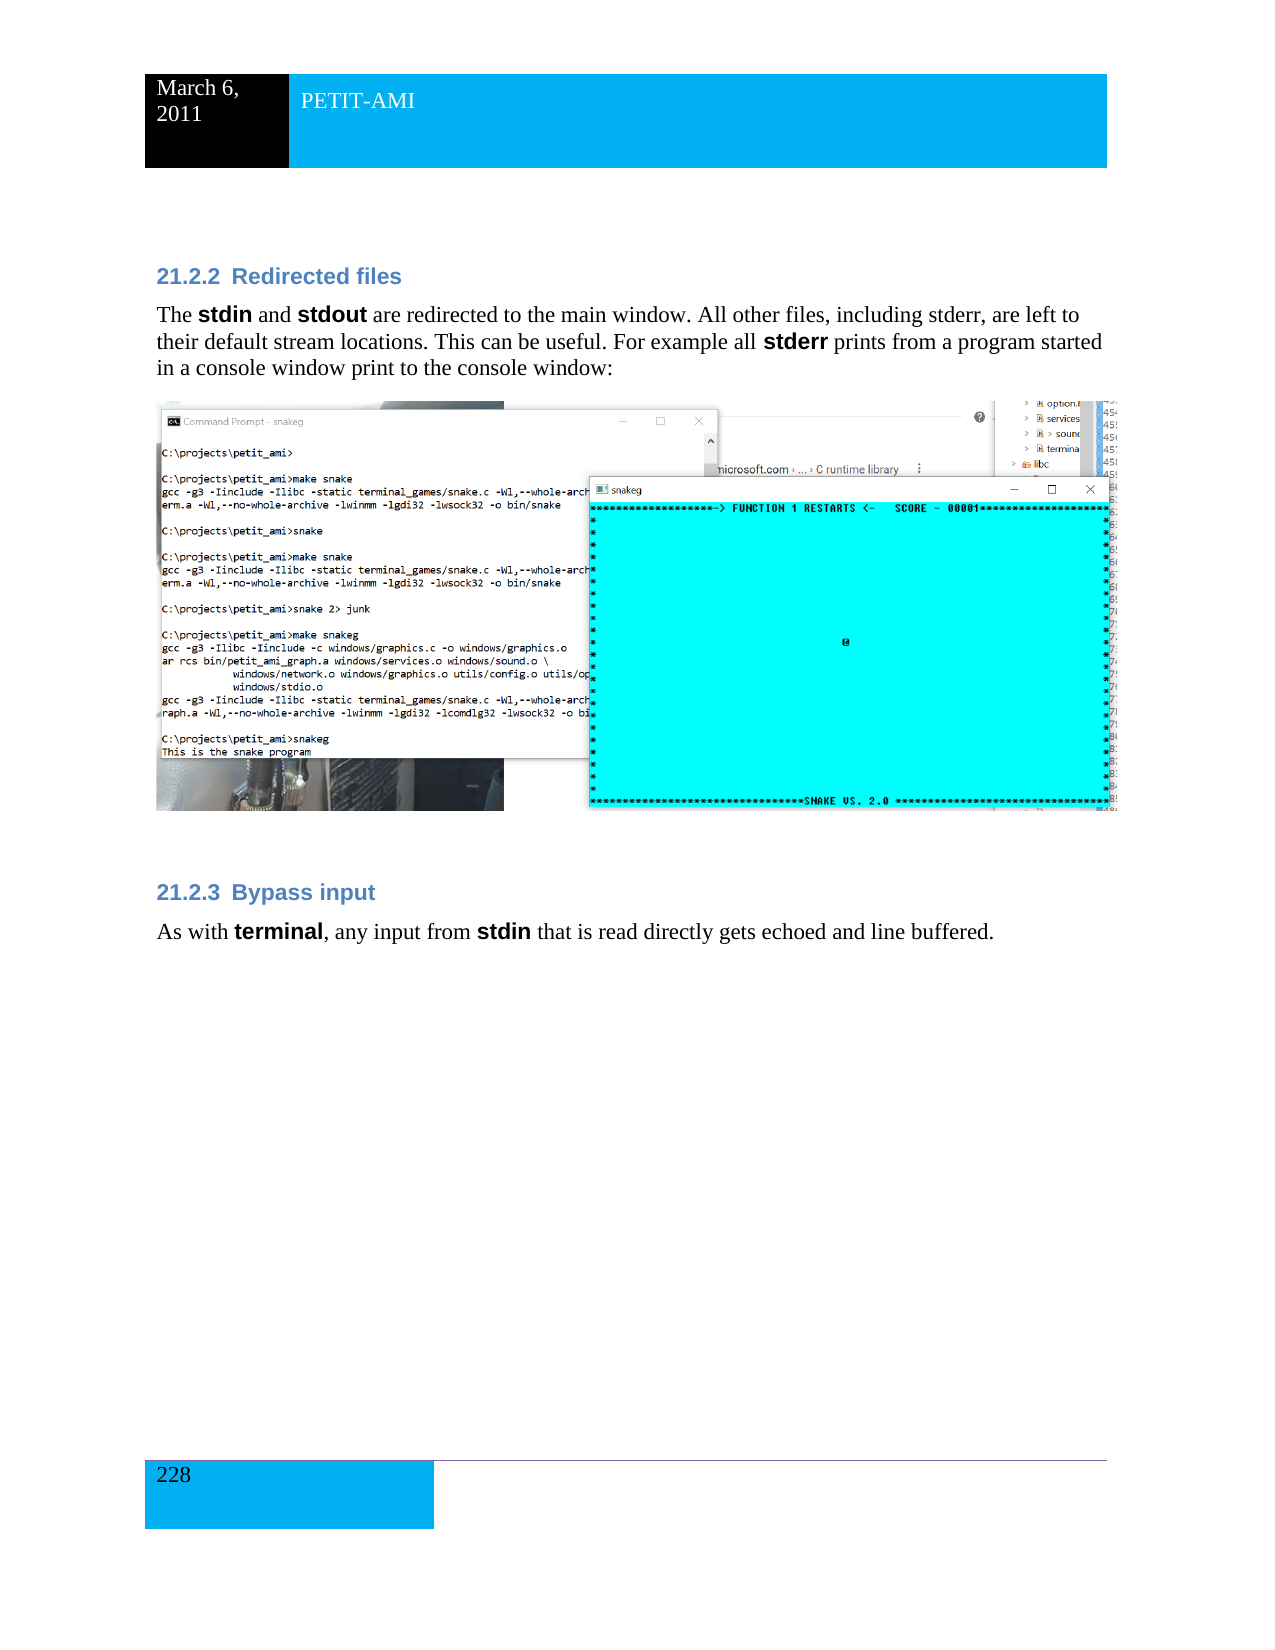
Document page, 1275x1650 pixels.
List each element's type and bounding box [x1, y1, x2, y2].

picture [156, 401, 1118, 811]
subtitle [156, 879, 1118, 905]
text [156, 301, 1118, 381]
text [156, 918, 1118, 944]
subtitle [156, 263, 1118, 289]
